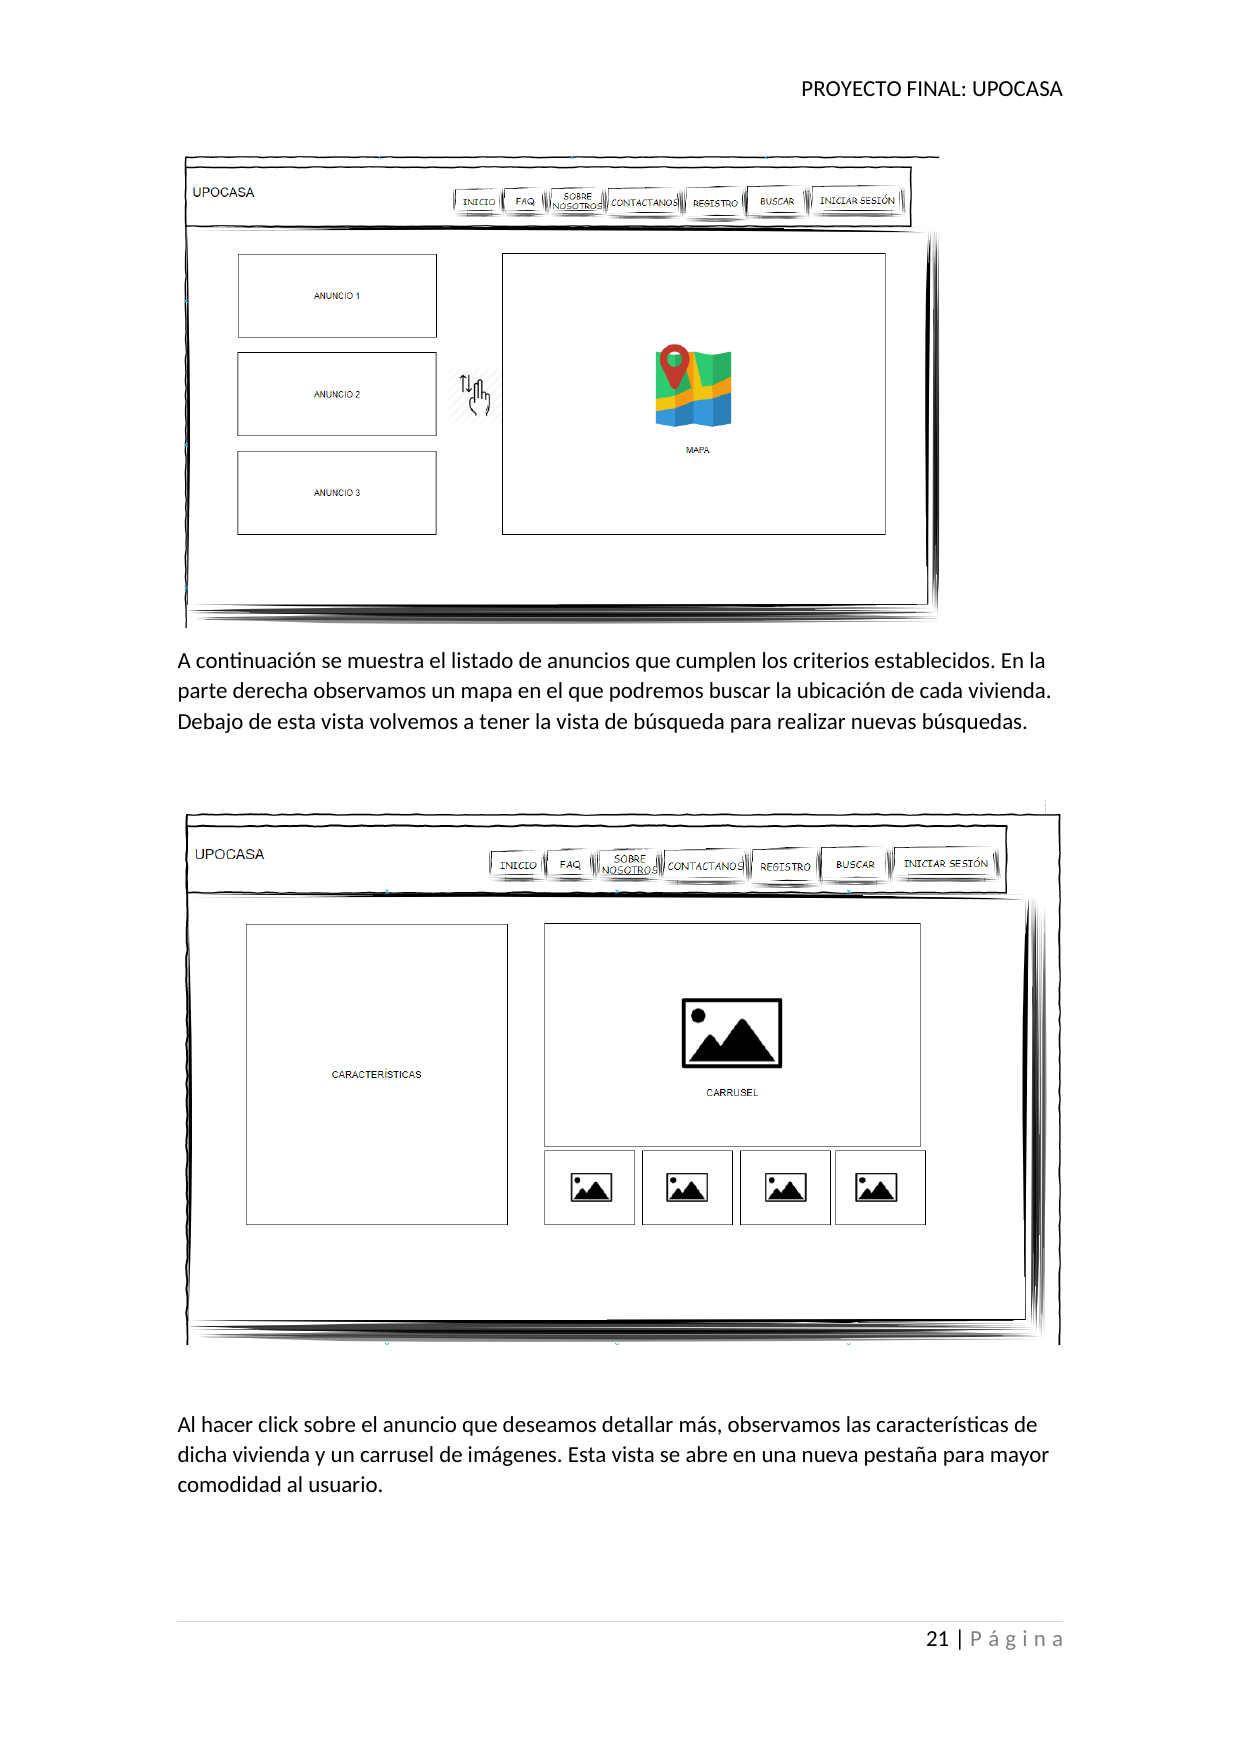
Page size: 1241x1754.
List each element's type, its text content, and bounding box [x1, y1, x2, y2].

picture [177, 147, 940, 628]
text A continuación se muestra el listado de anuncios que cumplen los criterios establecidos. En la parte derecha observamos un mapa en el que podremos buscar la ubicación de cada vivienda. Debajo de esta vista volvemos a tener la vista de búsqueda para realizar nuevas búsquedas. [177, 646, 1063, 735]
text Al hacer click sobre el anuncio que deseamos detallar más, observamos las características de dicha vivienda y un carrusel de imágenes. Esta vista se abre en una nueva pestaña para mayor comodidad al usuario. [177, 1410, 1063, 1498]
picture [177, 800, 1063, 1345]
